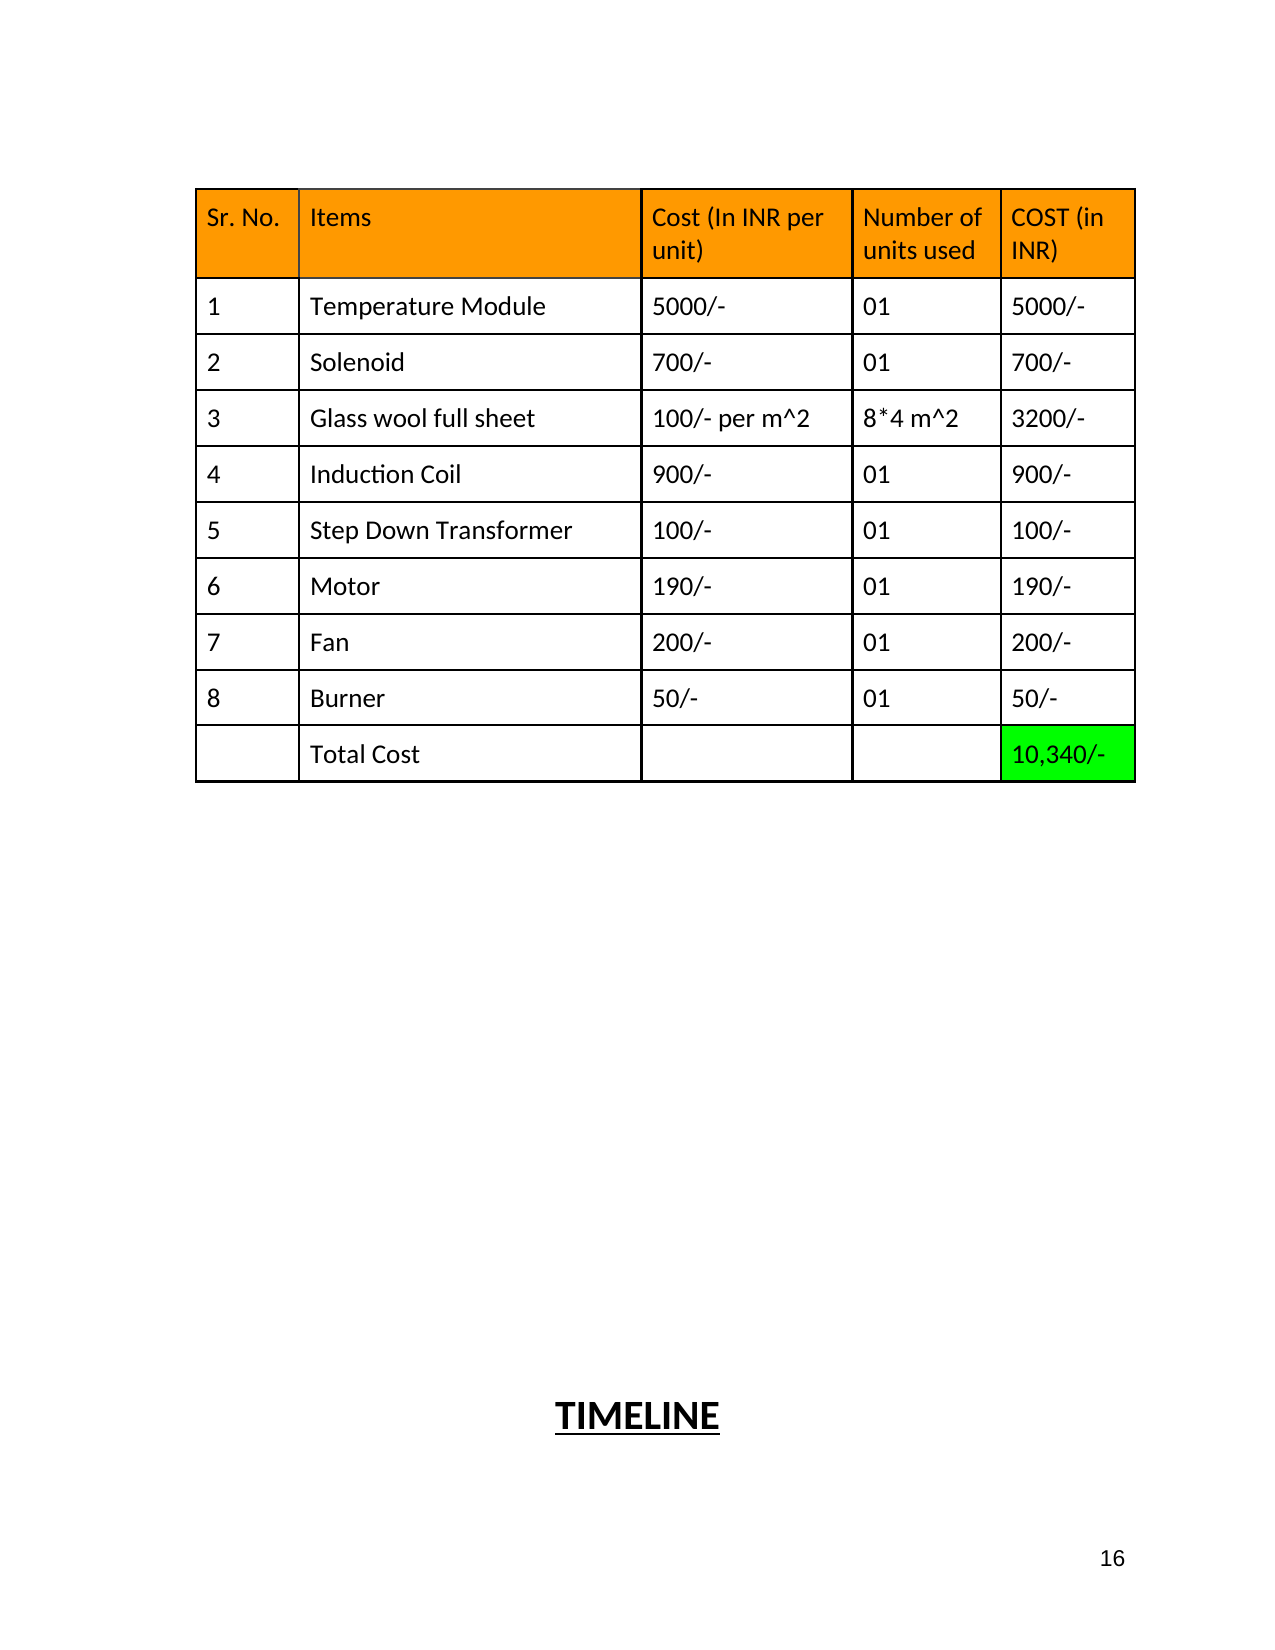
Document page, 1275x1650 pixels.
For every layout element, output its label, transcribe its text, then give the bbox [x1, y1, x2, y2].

table_header Items [300, 190, 640, 277]
table_header COST (in INR) [1002, 190, 1134, 277]
table_cell 8 [197, 671, 298, 724]
table_cell [643, 726, 851, 780]
table_cell 6 [197, 559, 298, 612]
text TIMELINE [150, 1389, 1125, 1440]
table_cell 700/- [1002, 335, 1134, 389]
table_cell 3 [197, 391, 298, 445]
table_header Cost (In INR per unit) [643, 190, 851, 277]
table_cell 01 [854, 671, 1000, 724]
table_cell 200/- [1002, 615, 1134, 668]
table_header Sr. No. [197, 190, 298, 277]
table_cell 01 [854, 503, 1000, 557]
table_cell Burner [300, 671, 640, 724]
table_cell [197, 726, 298, 780]
table_cell 7 [197, 615, 298, 668]
table_cell 50/- [643, 671, 851, 724]
table_cell 900/- [643, 447, 851, 501]
table_cell 01 [854, 335, 1000, 389]
table_cell Step Down Transformer [300, 503, 640, 557]
table_cell 3200/- [1002, 391, 1134, 445]
table_cell 5 [197, 503, 298, 557]
table_cell 50/- [1002, 671, 1134, 724]
table_cell 5000/- [1002, 279, 1134, 333]
table_cell 200/- [643, 615, 851, 668]
table_cell 100/- per m^2 [643, 391, 851, 445]
table_cell 01 [854, 279, 1000, 333]
table_cell 8*4 m^2 [854, 391, 1000, 445]
table_cell 5000/- [643, 279, 851, 333]
table_cell 10,340/- [1002, 726, 1134, 780]
table_header Number of units used [854, 190, 1000, 277]
table_cell 01 [854, 615, 1000, 668]
table_cell Induction Coil [300, 447, 640, 501]
table_cell Motor [300, 559, 640, 612]
table_cell 190/- [1002, 559, 1134, 612]
table_cell Temperature Module [300, 279, 640, 333]
table_cell 100/- [643, 503, 851, 557]
table_cell 700/- [643, 335, 851, 389]
table_cell Solenoid [300, 335, 640, 389]
table_cell [854, 726, 1000, 780]
table_cell 01 [854, 447, 1000, 501]
table_cell 1 [197, 279, 298, 333]
table_cell 900/- [1002, 447, 1134, 501]
table_cell Glass wool full sheet [300, 391, 640, 445]
table_cell Fan [300, 615, 640, 668]
table_cell 2 [197, 335, 298, 389]
table_cell 190/- [643, 559, 851, 612]
table_cell 4 [197, 447, 298, 501]
table_cell 100/- [1002, 503, 1134, 557]
table_cell Total Cost [300, 726, 640, 780]
table_cell 01 [854, 559, 1000, 612]
